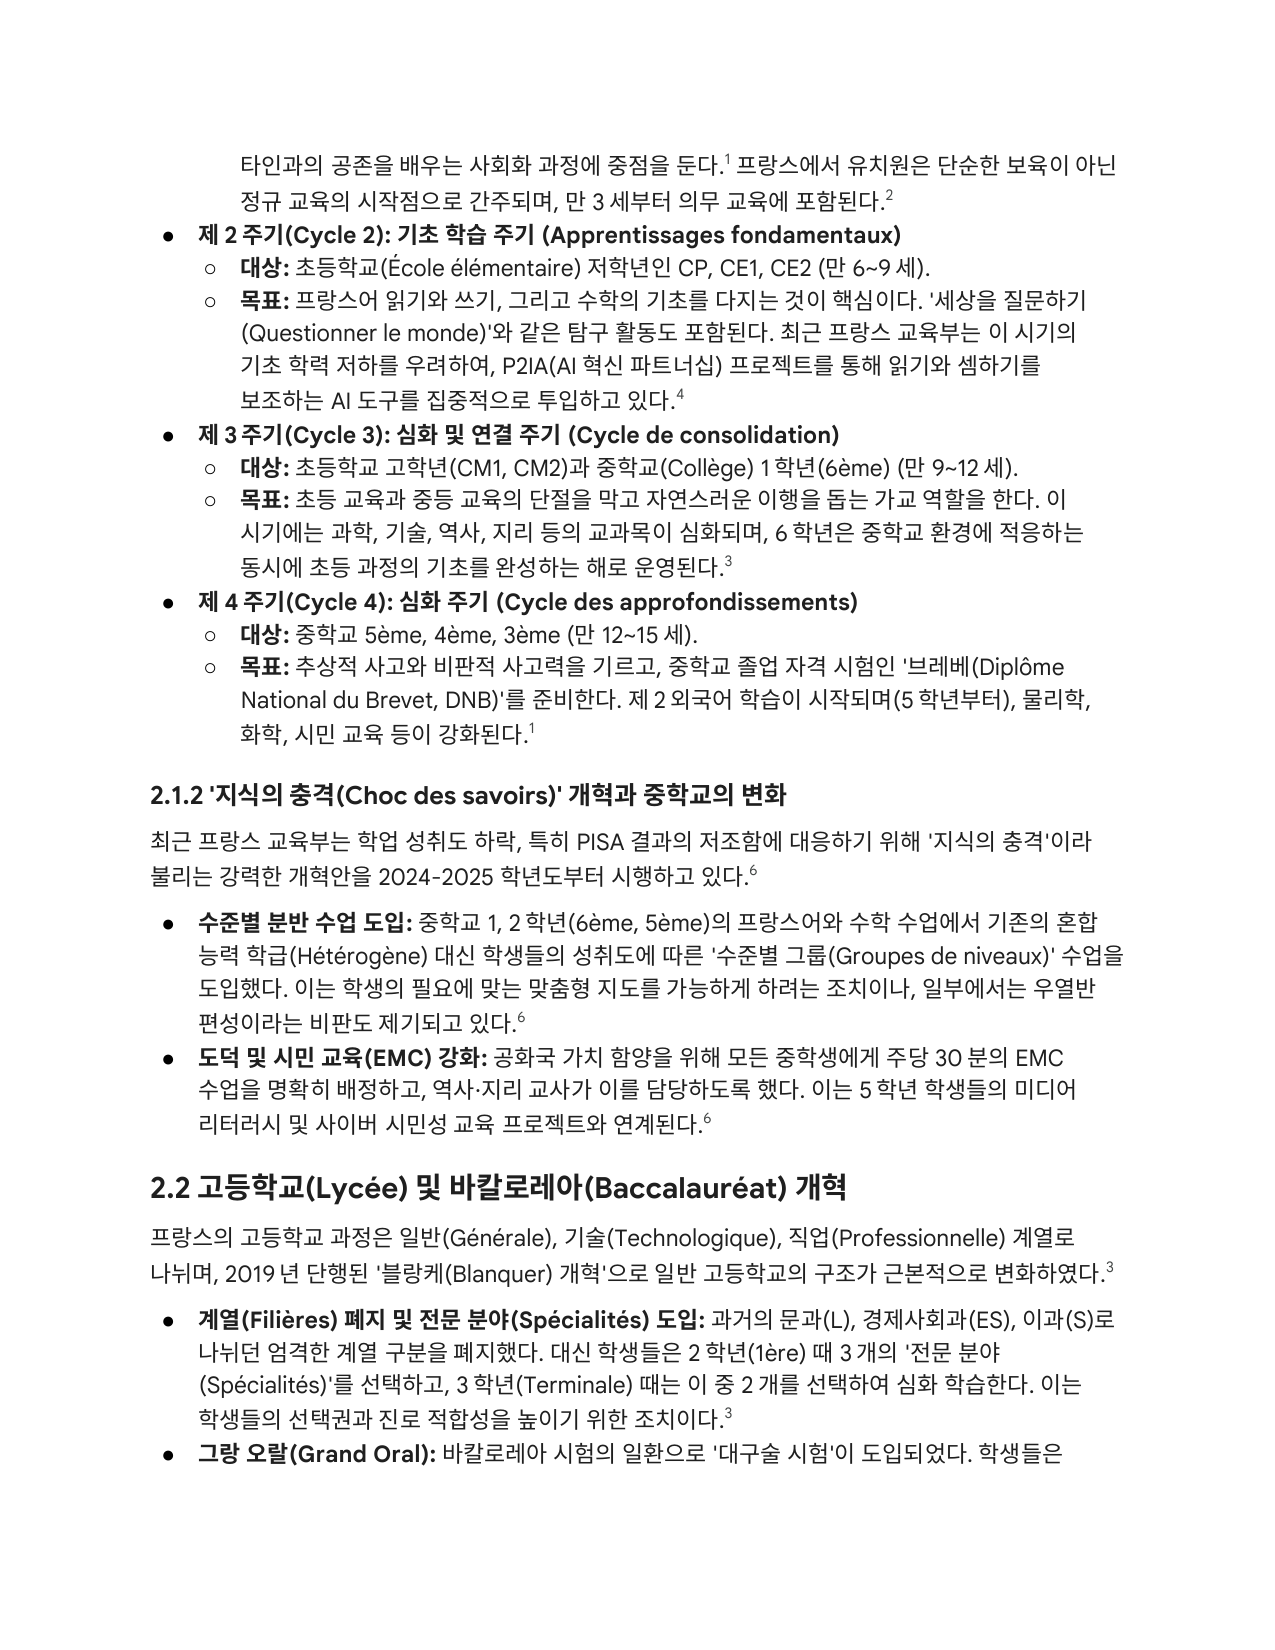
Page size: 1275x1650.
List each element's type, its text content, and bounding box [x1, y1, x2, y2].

list 대상: 중학교 5ème, 4ème, 3ème (만 12~15세). [203, 621, 1125, 649]
list 제4주기(Cycle 4): 심화 주기 (Cycle des approfondissements) [161, 588, 1125, 617]
list 제2주기(Cycle 2): 기초 학습 주기 (Apprentissages fondamentaux) [161, 221, 1125, 250]
subtitle 2.2 고등학교(Lycée) 및 바칼로레아(Baccalauréat) 개혁 [150, 1171, 1125, 1207]
list 대상: 초등학교 고학년(CM1, CM2)과 중학교(Collège) 1학년(6ème) (만 9~12세). [203, 454, 1125, 483]
list 목표: 프랑스어 읽기와 쓰기, 그리고 수학의 기초를 다지는 것이 핵심이다. '세상을 질문하기(Questionner le monde)'와 같은 탐구 활동도 포함된다. 최근 프랑스 교육부는 이 시기의 기초 학력 저하를 우려하여, P2IA(AI 혁신 파트너십) 프로젝트를 통해 읽기와 셈하기를 보조하는 AI 도구를 집중적으로 투입하고 있다.4 [203, 287, 1125, 417]
list 대상: 초등학교(École élémentaire) 저학년인 CP, CE1, CE2 (만 6~9세). [203, 254, 1125, 283]
list 계열(Filières) 폐지 및 전문 분야(Spécialités) 도입: 과거의 문과(L), 경제사회과(ES), 이과(S)로 나뉘던 엄격한 계열 구분을 폐지했다. 대신 학생들은 2학년(1ère) 때 3개의 '전문 분야(Spécialités)'를 선택하고, 3학년(Terminale) 때는 이 중 2개를 선택하여 심화 학습한다. 이는 학생들의 선택권과 진로 적합성을 높이기 위한 조치이다.3 [161, 1306, 1125, 1436]
list 제3주기(Cycle 3): 심화 및 연결 주기 (Cycle de consolidation) [161, 421, 1125, 450]
subtitle 2.1.2 '지식의 충격(Choc des savoirs)' 개혁과 중학교의 변화 [150, 780, 1125, 811]
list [203, 150, 1125, 217]
list 목표: 추상적 사고와 비판적 사고력을 기르고, 중학교 졸업 자격 시험인 '브레베(Diplôme National du Brevet, DNB)'를 준비한다. 제2외국어 학습이 시작되며(5학년부터), 물리학, 화학, 시민 교육 등이 강화된다.1 [203, 653, 1125, 751]
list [161, 1440, 1125, 1469]
text 프랑스의 고등학교 과정은 일반(Générale), 기술(Technologique), 직업(Professionnelle) 계열로 나뉘며, 2019년 단행된 '블랑케(Blanquer) 개혁'으로 일반 고등학교의 구조가 근본적으로 변화하였다.3 [150, 1225, 1125, 1289]
list 목표: 초등 교육과 중등 교육의 단절을 막고 자연스러운 이행을 돕는 가교 역할을 한다. 이 시기에는 과학, 기술, 역사, 지리 등의 교과목이 심화되며, 6학년은 중학교 환경에 적응하는 동시에 초등 과정의 기초를 완성하는 해로 운영된다.3 [203, 487, 1125, 584]
text 최근 프랑스 교육부는 학업 성취도 하락, 특히 PISA 결과의 저조함에 대응하기 위해 '지식의 충격'이라 불리는 강력한 개혁안을 2024-2025 학년도부터 시행하고 있다.6 [150, 828, 1125, 893]
list 도덕 및 시민 교육(EMC) 강화: 공화국 가치 함양을 위해 모든 중학생에게 주당 30분의 EMC 수업을 명확히 배정하고, 역사·지리 교사가 이를 담당하도록 했다. 이는 5학년 학생들의 미디어 리터러시 및 사이버 시민성 교육 프로젝트와 연계된다.6 [161, 1044, 1125, 1141]
list 수준별 분반 수업 도입: 중학교 1, 2학년(6ème, 5ème)의 프랑스어와 수학 수업에서 기존의 혼합 능력 학급(Hétérogène) 대신 학생들의 성취도에 따른 '수준별 그룹(Groupes de niveaux)' 수업을 도입했다. 이는 학생의 필요에 맞는 맞춤형 지도를 가능하게 하려는 조치이나, 일부에서는 우열반 편성이라는 비판도 제기되고 있다.6 [161, 910, 1125, 1039]
